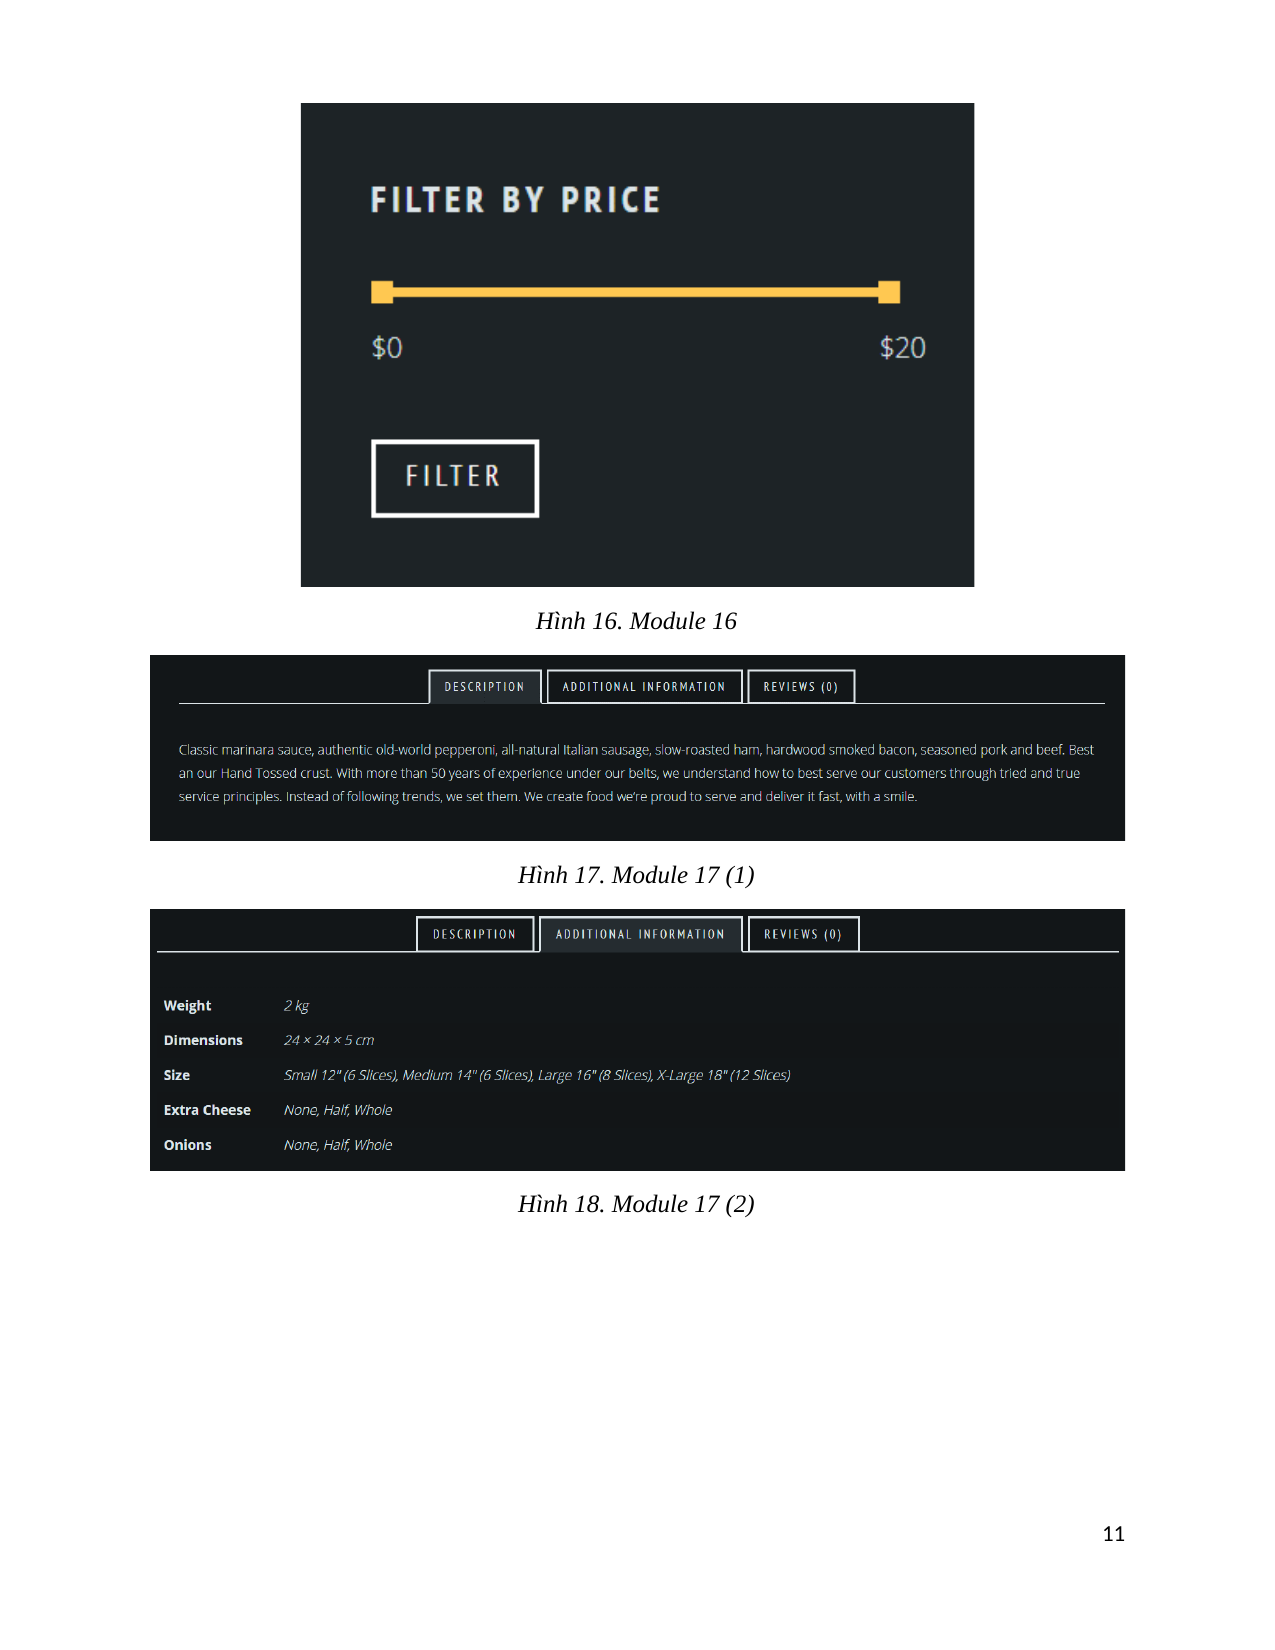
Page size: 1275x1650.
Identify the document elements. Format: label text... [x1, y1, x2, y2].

text Hình 17. Module 17 (1) [150, 860, 1125, 888]
picture [150, 655, 1125, 841]
text Hình 16. Module 16 [150, 606, 1125, 634]
text Hình 18. Module 17 (2) [150, 1189, 1125, 1218]
picture [300, 103, 975, 587]
picture [150, 909, 1125, 1171]
